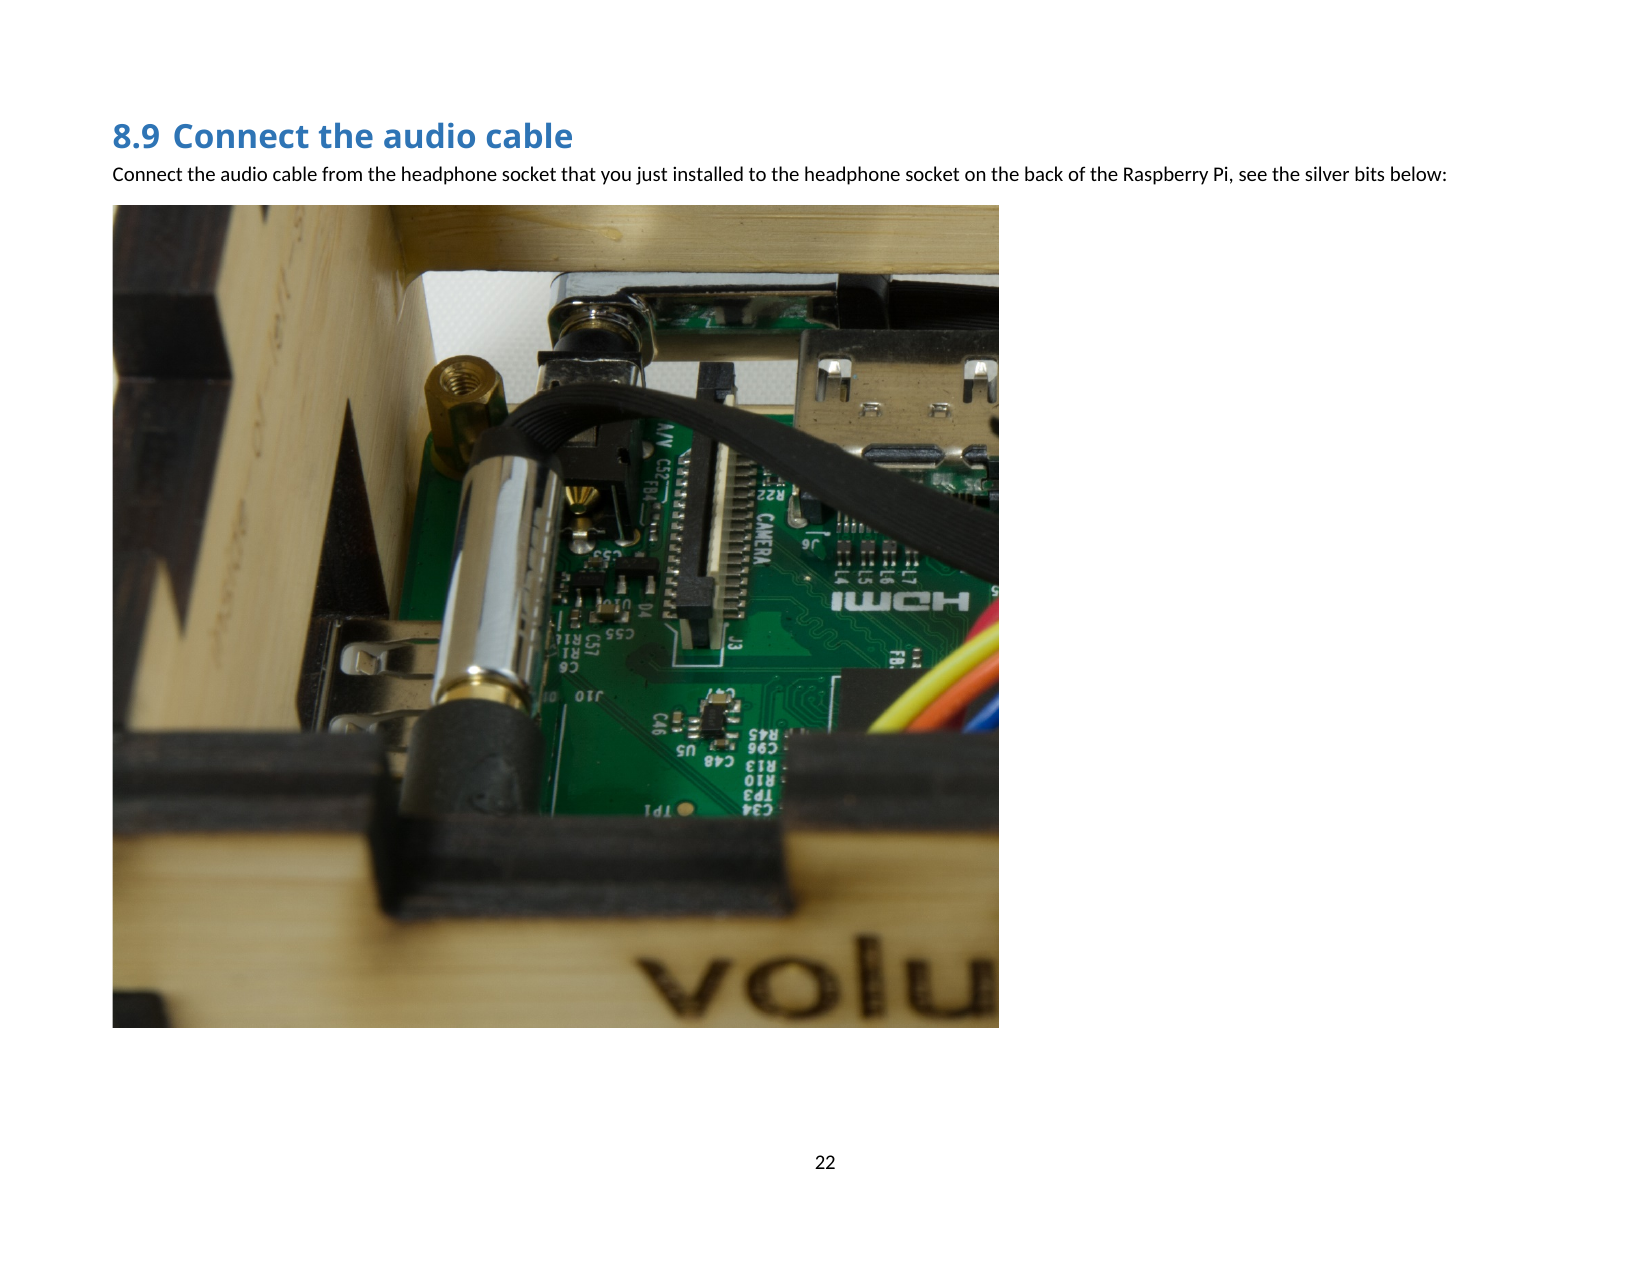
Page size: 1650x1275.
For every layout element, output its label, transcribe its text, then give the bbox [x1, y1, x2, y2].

subtitle Connect the audio cable [112, 112, 1537, 158]
text Connect the audio cable from the headphone socket that you just installed to the headphone socket on the back of the Raspberry Pi, see the silver bits below: [112, 161, 1537, 187]
picture [112, 205, 999, 1028]
